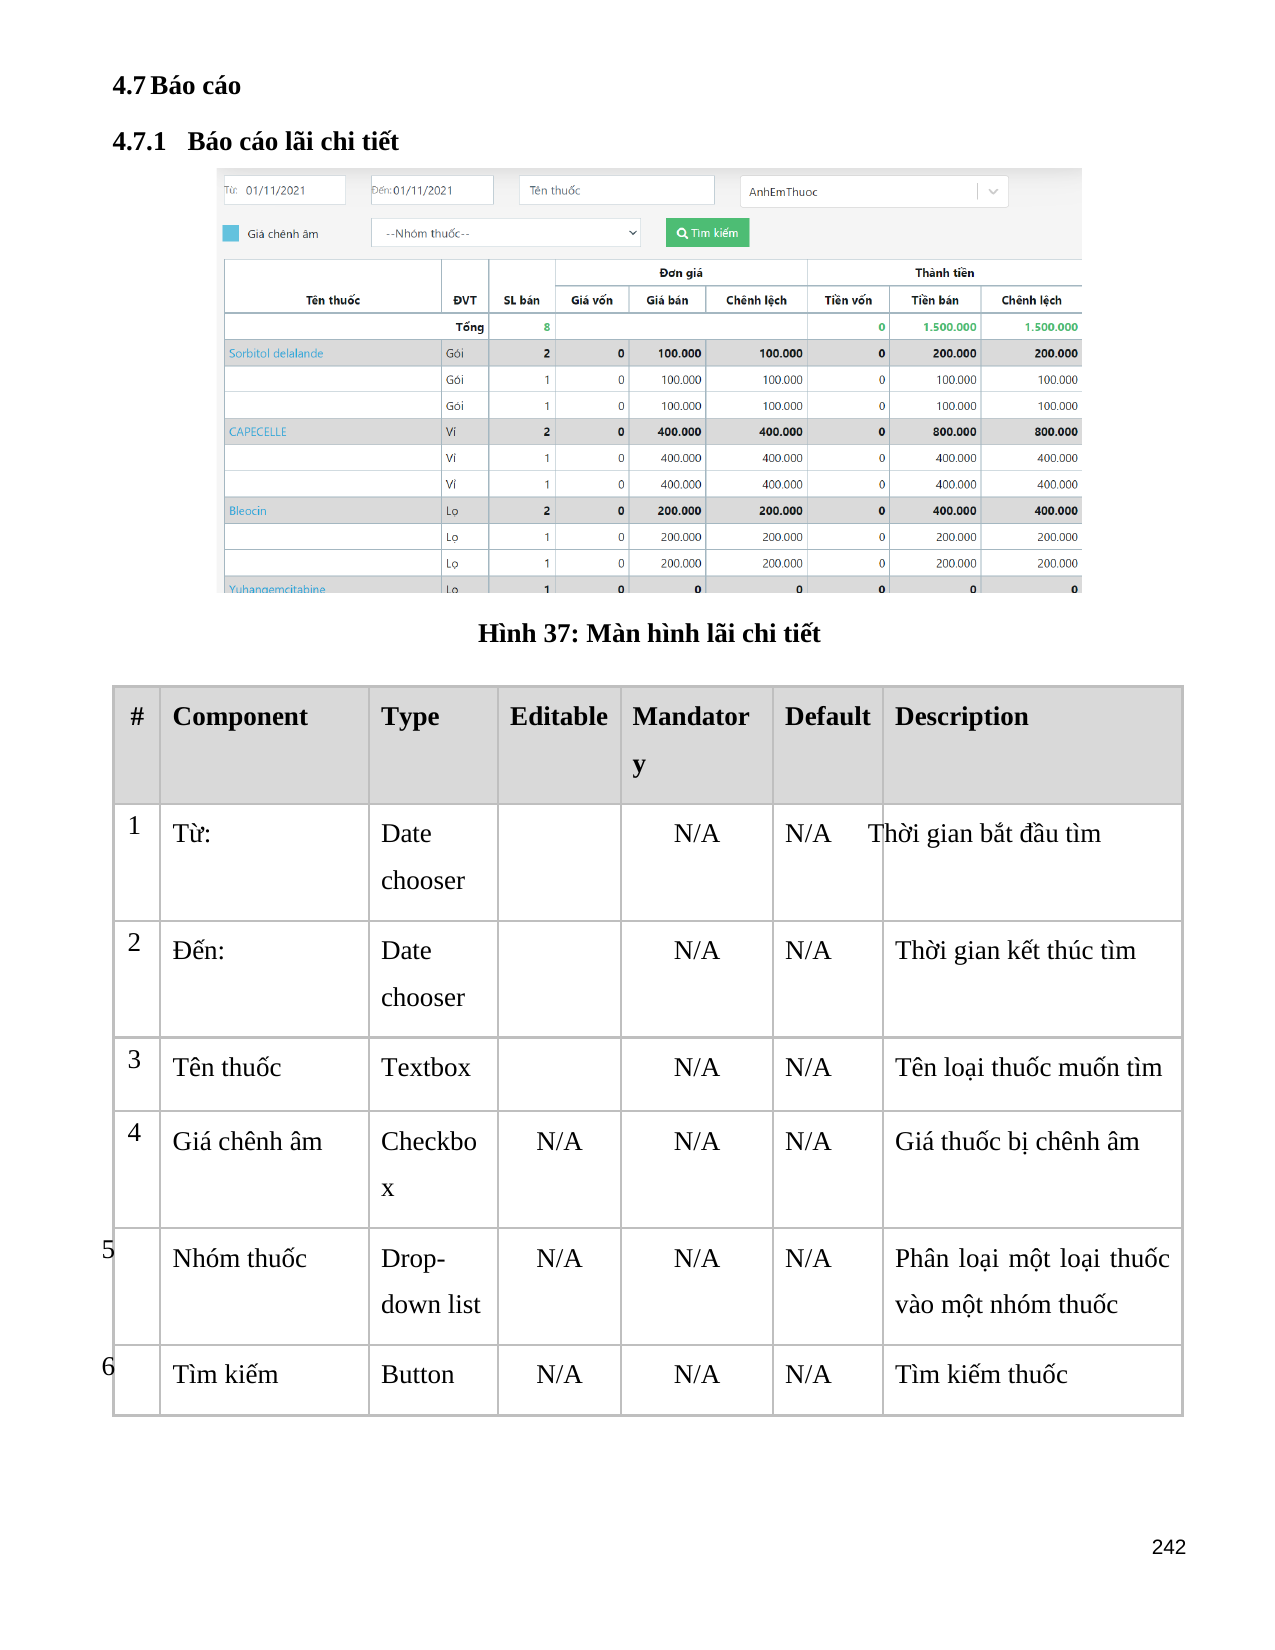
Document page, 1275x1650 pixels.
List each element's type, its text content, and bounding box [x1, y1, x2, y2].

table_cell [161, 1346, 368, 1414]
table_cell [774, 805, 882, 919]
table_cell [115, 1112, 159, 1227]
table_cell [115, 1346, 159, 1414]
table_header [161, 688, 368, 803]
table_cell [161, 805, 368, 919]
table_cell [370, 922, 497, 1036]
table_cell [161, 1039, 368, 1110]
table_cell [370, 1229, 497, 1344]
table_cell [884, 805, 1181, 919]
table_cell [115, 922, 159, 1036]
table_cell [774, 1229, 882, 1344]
text Hình 37: Màn hình lãi chi tiết [112, 617, 1186, 648]
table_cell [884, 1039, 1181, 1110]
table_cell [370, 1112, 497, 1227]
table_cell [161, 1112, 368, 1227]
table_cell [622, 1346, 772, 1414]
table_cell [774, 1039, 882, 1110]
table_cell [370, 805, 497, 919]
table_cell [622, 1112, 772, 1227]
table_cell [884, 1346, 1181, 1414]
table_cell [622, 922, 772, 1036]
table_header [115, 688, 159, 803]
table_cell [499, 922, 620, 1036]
subtitle Báo cáo [112, 69, 1186, 100]
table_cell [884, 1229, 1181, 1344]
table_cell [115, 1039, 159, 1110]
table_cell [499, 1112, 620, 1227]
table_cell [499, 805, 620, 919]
subtitle Báo cáo lãi chi tiết [112, 125, 1186, 156]
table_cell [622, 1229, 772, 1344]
picture [216, 168, 1082, 593]
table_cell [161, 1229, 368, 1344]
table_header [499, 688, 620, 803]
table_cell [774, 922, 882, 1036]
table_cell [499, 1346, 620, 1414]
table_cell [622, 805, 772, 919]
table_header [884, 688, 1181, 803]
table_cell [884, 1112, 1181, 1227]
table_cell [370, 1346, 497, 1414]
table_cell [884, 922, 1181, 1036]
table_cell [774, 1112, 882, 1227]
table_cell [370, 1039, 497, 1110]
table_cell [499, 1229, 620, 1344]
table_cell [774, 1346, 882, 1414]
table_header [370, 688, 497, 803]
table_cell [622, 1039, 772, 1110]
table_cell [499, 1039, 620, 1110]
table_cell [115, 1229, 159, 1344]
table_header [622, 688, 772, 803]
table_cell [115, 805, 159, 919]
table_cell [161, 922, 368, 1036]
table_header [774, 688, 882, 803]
